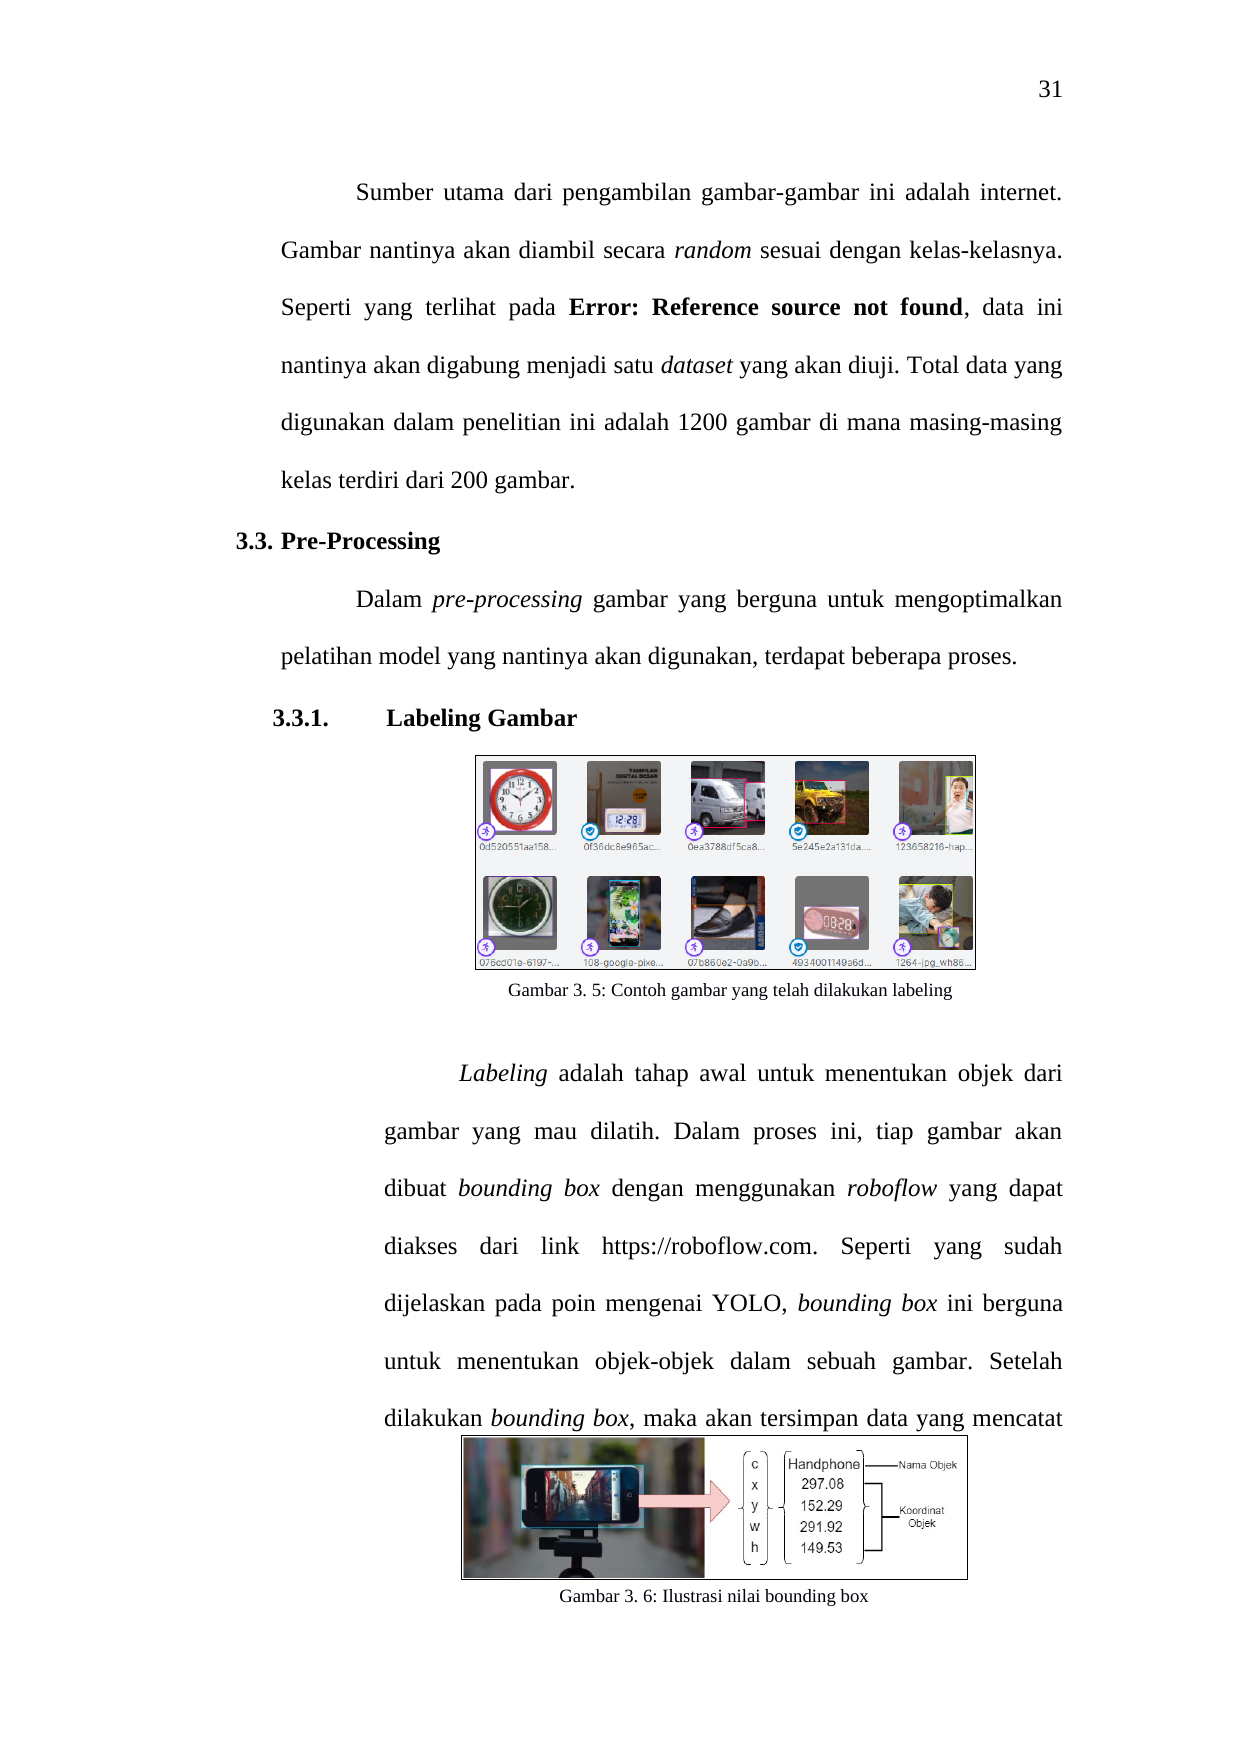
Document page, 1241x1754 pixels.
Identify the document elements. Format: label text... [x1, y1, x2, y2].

text Sumber utama dari pengambilan gambar-gambar ini adalah internet. Gambar nantinya akan diambil secara random sesuai dengan kelas-kelasnya. Seperti yang terlihat pada Gambar 3. 4, data ini nantinya akan digabung menjadi satu dataset yang akan diuji. Total data yang digunakan dalam penelitian ini adalah 1200 gambar di mana masing-masing kelas terdiri dari 200 gambar. [281, 177, 1063, 493]
subtitle Labeling Gambar [272, 703, 1063, 732]
picture [476, 756, 975, 761]
text Dalam pre-processing gambar yang berguna untuk mengoptimalkan pelatihan model yang nantinya akan digunakan, terdapat beberapa proses. [281, 584, 1063, 670]
picture [462, 1436, 967, 1579]
subtitle Pre-Processing [236, 526, 1063, 555]
